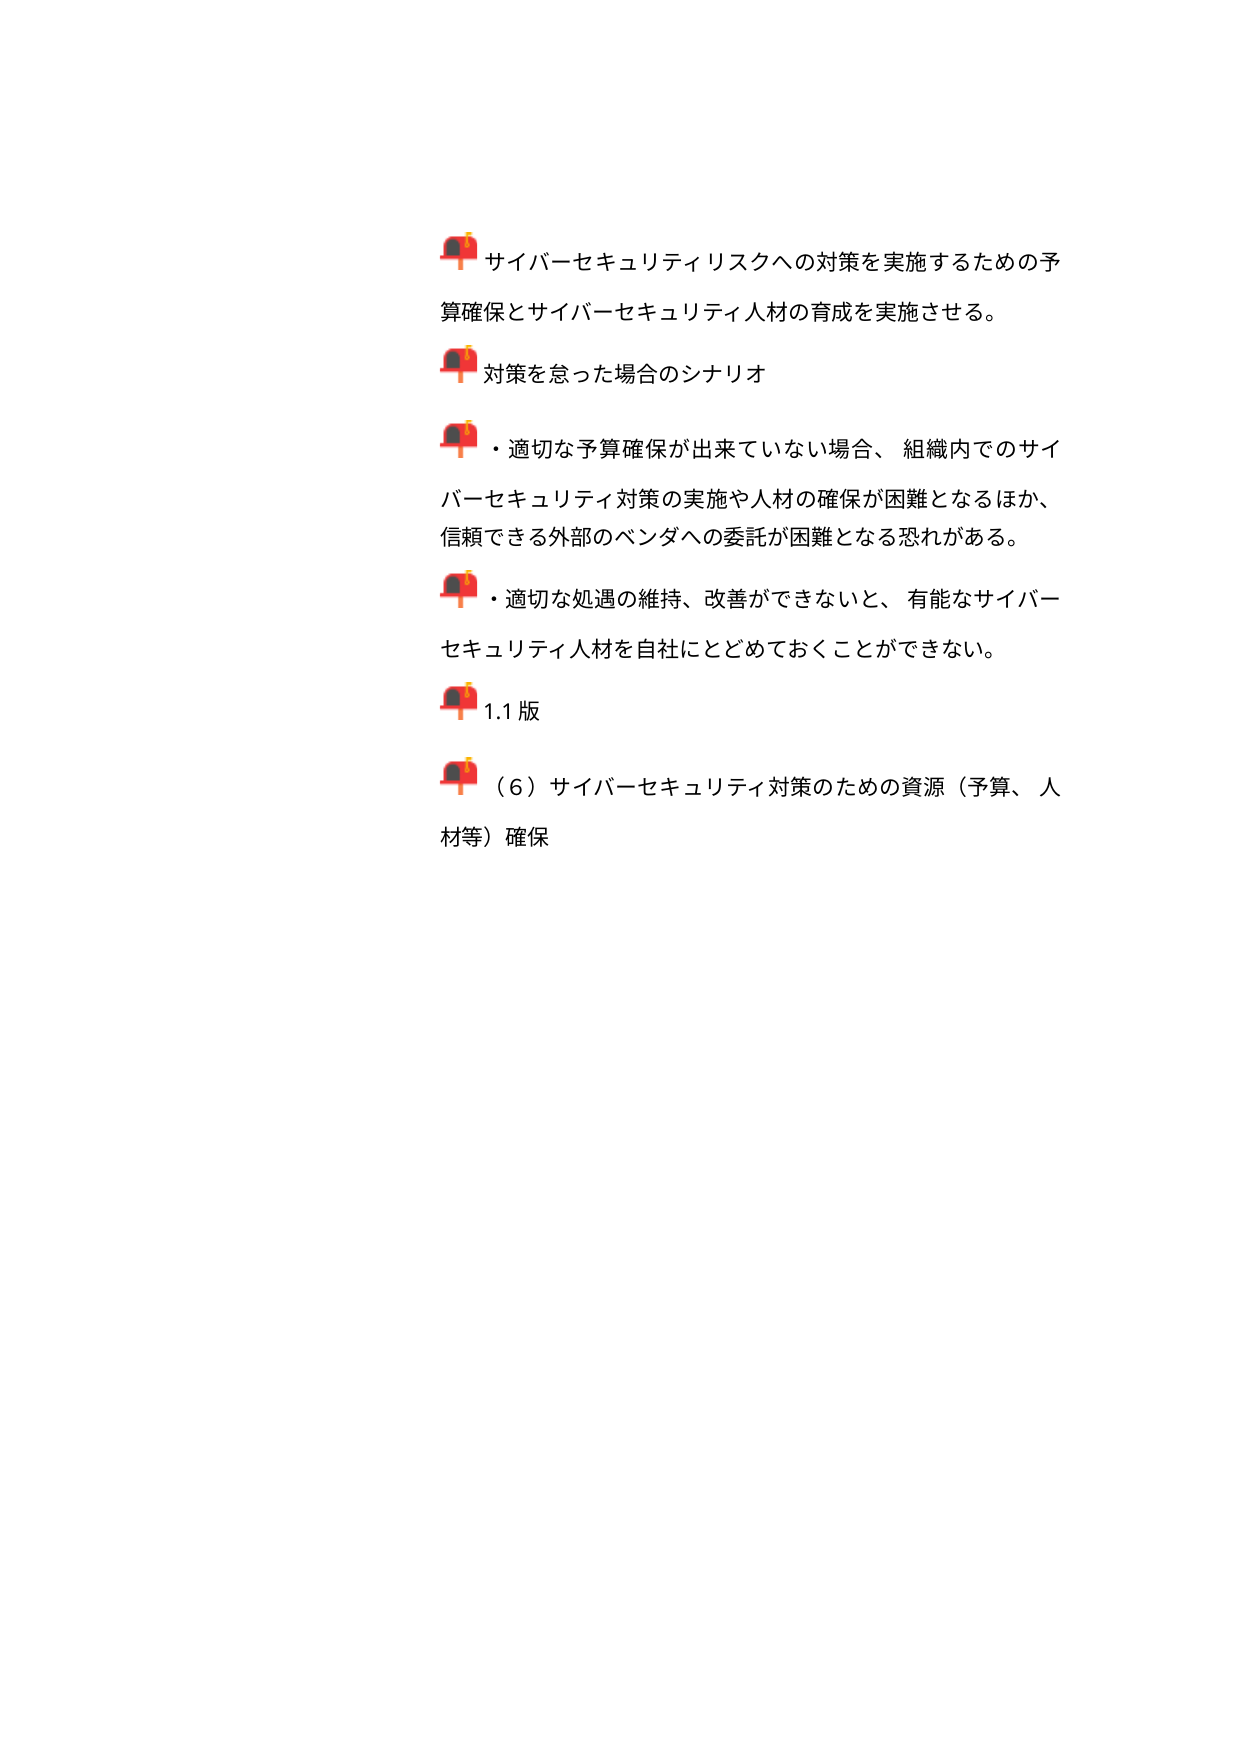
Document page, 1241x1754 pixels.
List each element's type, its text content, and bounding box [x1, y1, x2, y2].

picture [439, 570, 478, 608]
picture [439, 232, 478, 270]
picture [439, 345, 478, 383]
text （６）サイバーセキュリティ対策のための資源（予算、 人材等）確保 [440, 742, 1063, 854]
text 対策を怠った場合のシナリオ [440, 329, 1063, 404]
text ・適切な予算確保が出来ていない場合、 組織内でのサイバーセキュリティ対策の実施や人材の確保が困難となるほか、 信頼できる外部のベンダへの委託が困難となる恐れがある。 [440, 404, 1063, 554]
picture [439, 682, 478, 720]
text 1.1版 [440, 667, 1063, 742]
picture [439, 757, 478, 795]
text サイバーセキュリティリスクへの対策を実施するための予算確保とサイバーセキュリティ人材の育成を実施させる。 [440, 217, 1063, 329]
text ・適切な処遇の維持、改善ができないと、 有能なサイバーセキュリティ人材を自社にとどめておくことができない。 [440, 554, 1063, 667]
picture [439, 420, 478, 458]
